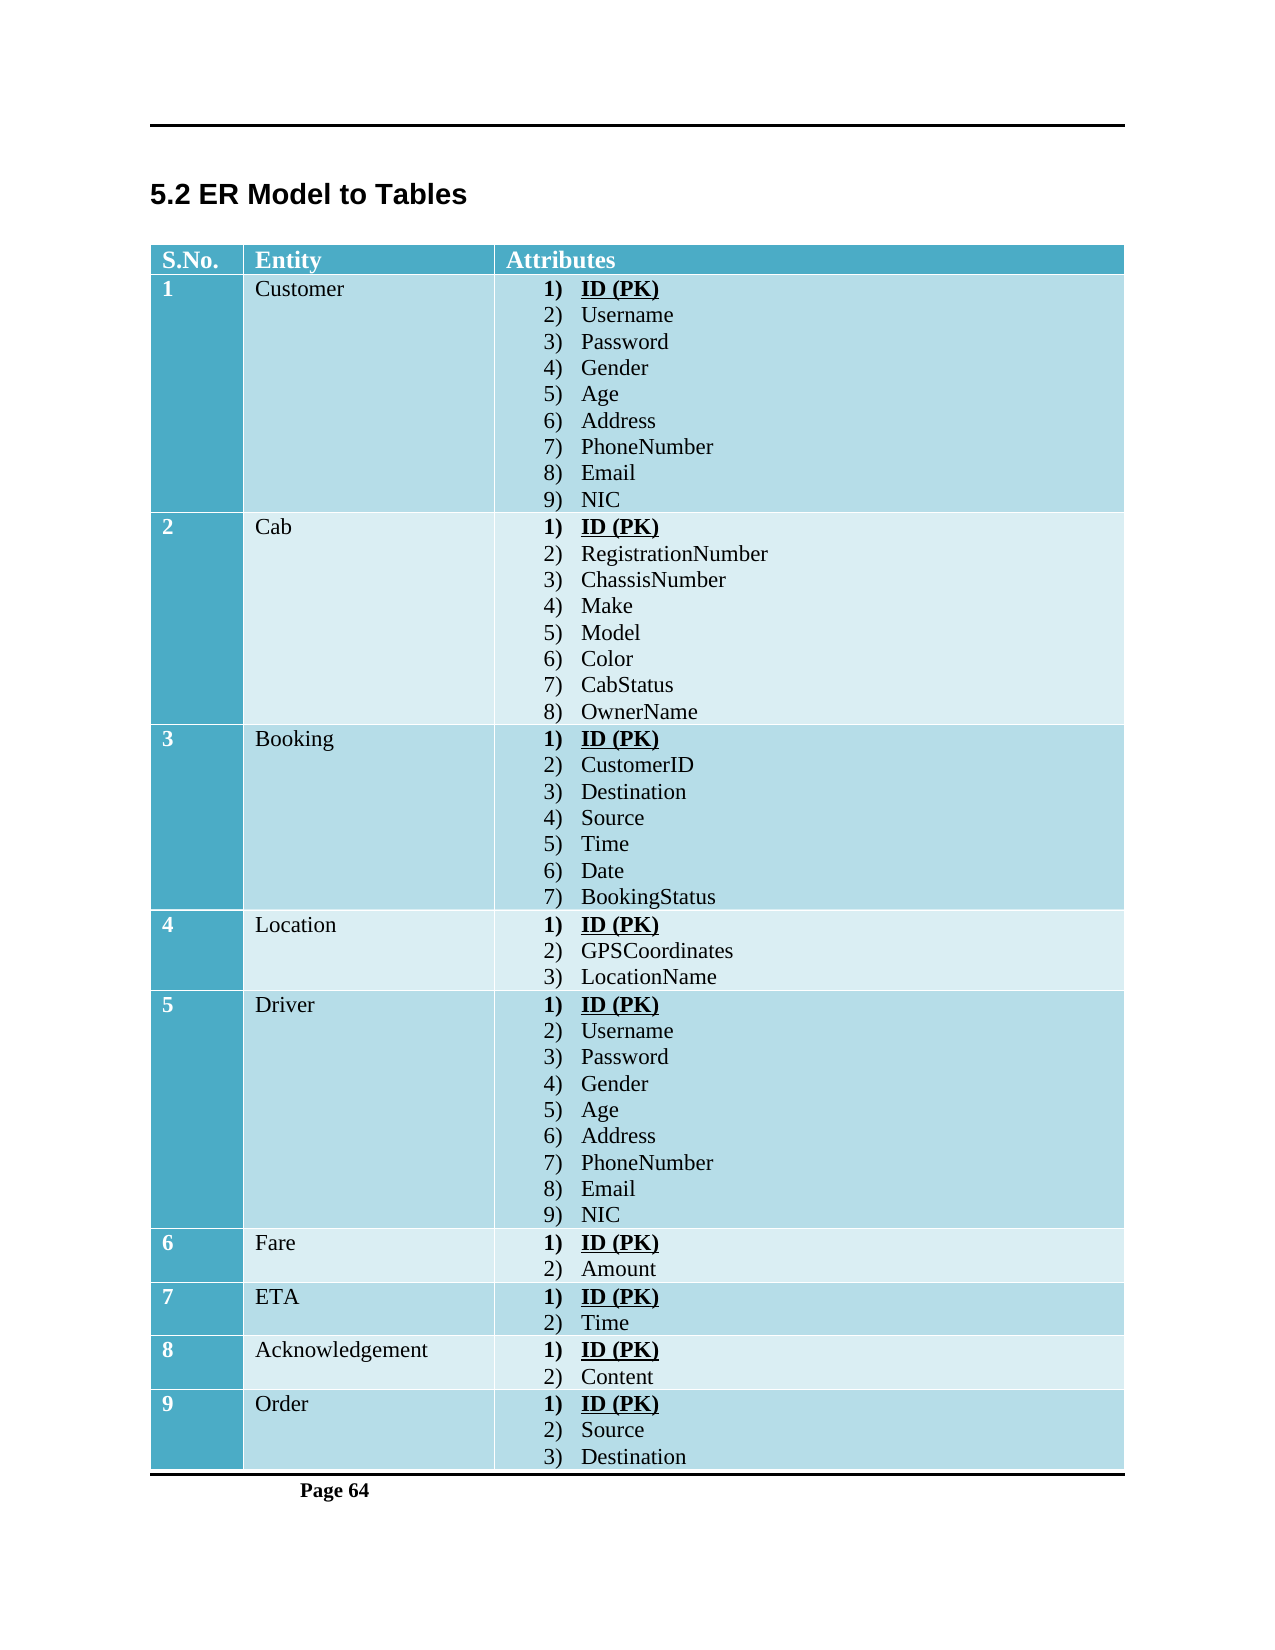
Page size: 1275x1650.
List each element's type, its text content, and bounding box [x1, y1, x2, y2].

table_cell Cab [244, 513, 494, 724]
table_cell 2 [151, 513, 243, 724]
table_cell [495, 1390, 1124, 1469]
table_header S.No. [151, 245, 243, 274]
table_cell ID (PK) GPSCoordinates LocationName [495, 911, 1124, 990]
table_cell 6 [151, 1229, 243, 1282]
table_cell 1 [151, 275, 243, 512]
table_cell 7 [151, 1283, 243, 1335]
table_header Entity [244, 245, 494, 274]
table_cell Order [244, 1390, 494, 1469]
table_cell ID (PK) Content [495, 1336, 1124, 1389]
table_cell ID (PK) Username Password Gender Age Address PhoneNumber Email NIC [495, 275, 1124, 512]
table_cell 4 [151, 911, 243, 990]
table_cell 8 [151, 1336, 243, 1389]
table_cell ID (PK) RegistrationNumber ChassisNumber Make Model Color CabStatus OwnerName [495, 513, 1124, 724]
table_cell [495, 991, 1124, 1228]
table_cell Fare [244, 1229, 494, 1282]
table_cell Driver [244, 991, 494, 1228]
table_cell ETA [244, 1283, 494, 1335]
table_cell 3 [151, 725, 243, 909]
table_header Attributes [495, 245, 1124, 274]
table_cell Customer [244, 275, 494, 512]
table_cell Acknowledgement [244, 1336, 494, 1389]
table_cell ID (PK) Time [495, 1283, 1124, 1335]
table_cell 9 [151, 1390, 243, 1469]
table_cell Booking [244, 725, 494, 909]
table_cell 5 [151, 991, 243, 1228]
table_cell Location [244, 911, 494, 990]
subtitle 5.2 ER Model to Tables [150, 177, 1125, 211]
table_cell ID (PK) CustomerID Destination Source Time Date BookingStatus [495, 725, 1124, 909]
table_cell ID (PK) Amount [495, 1229, 1124, 1282]
